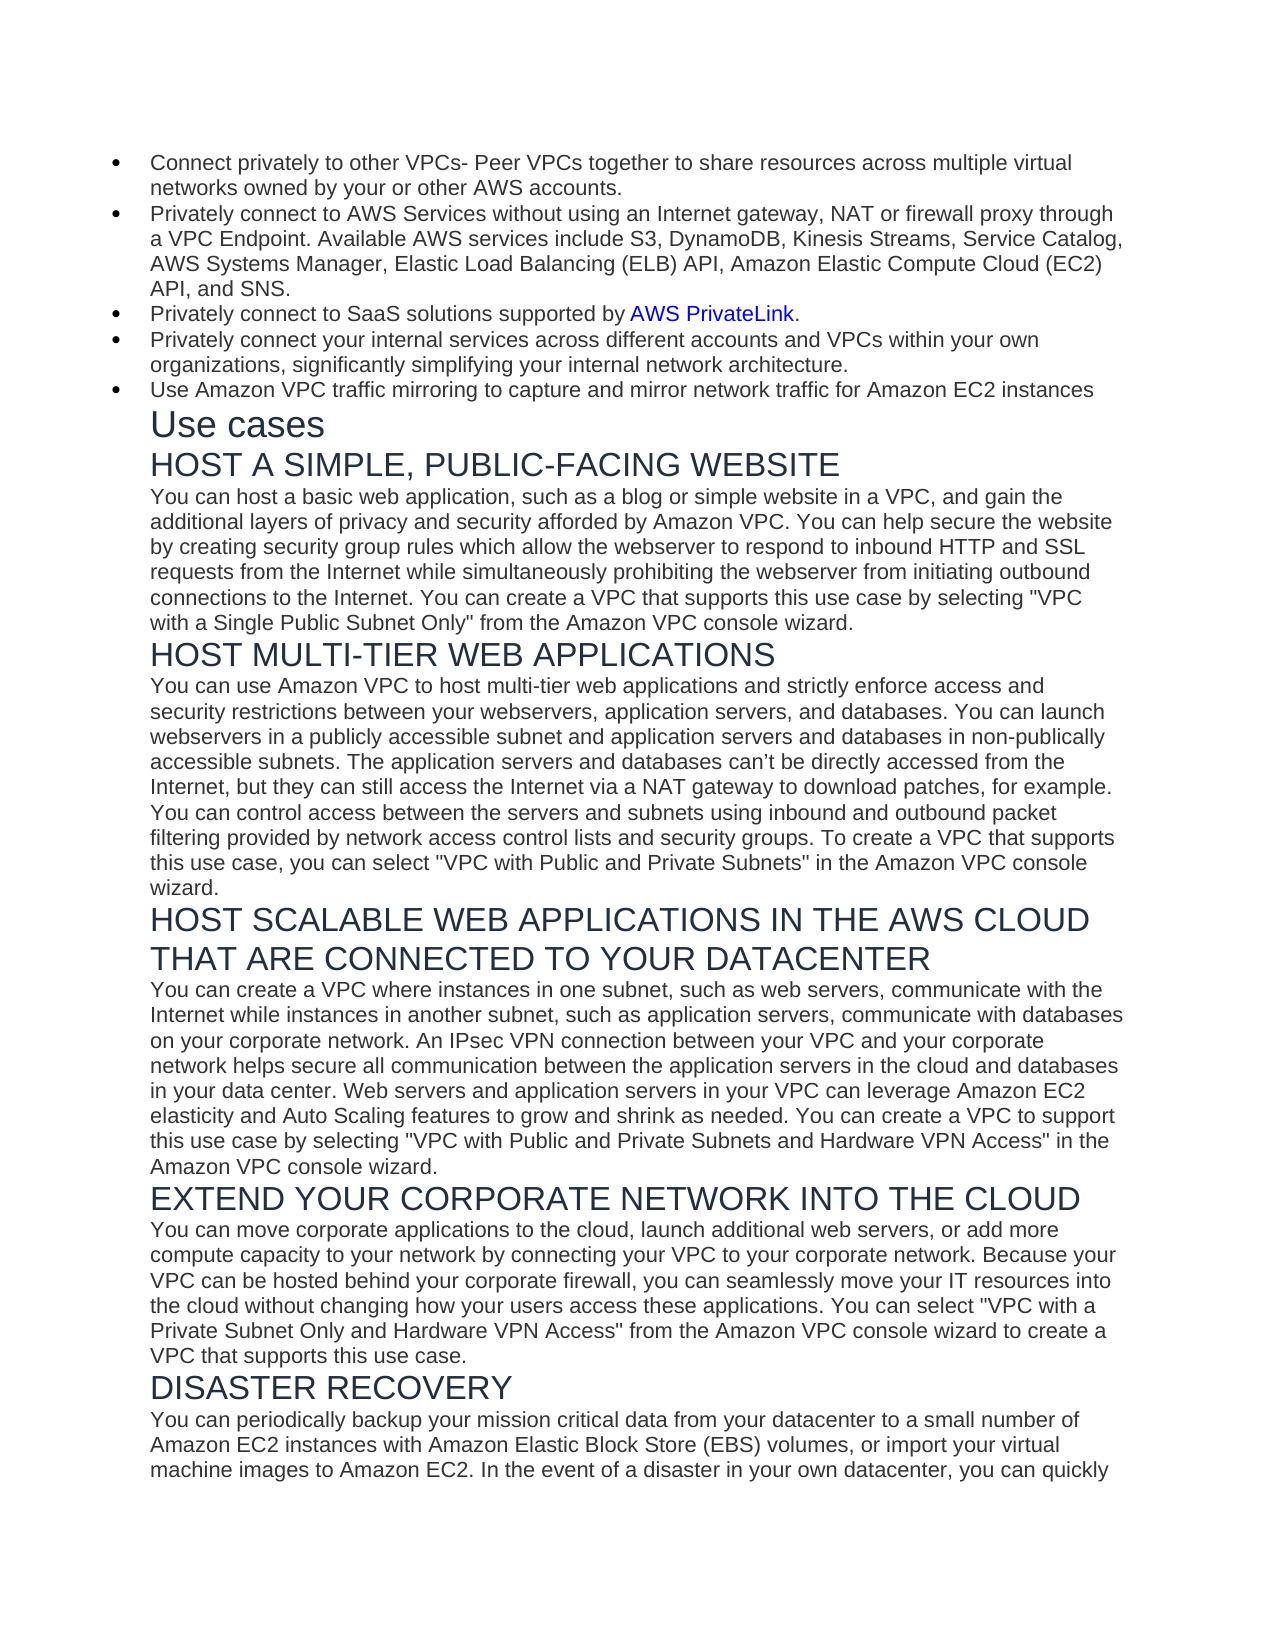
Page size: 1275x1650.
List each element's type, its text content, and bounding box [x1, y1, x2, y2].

list Connect privately to other VPCs- Peer VPCs together to share resources across multiple virtual networks owned by your or other AWS accounts. [112, 150, 1125, 200]
text You can use Amazon VPC to host multi-tier web applications and strictly enforce access and security restrictions between your webservers, application servers, and databases. You can launch webservers in a publicly accessible subnet and application servers and databases in non-publically accessible subnets. The application servers and databases can’t be directly accessed from the Internet, but they can still access the Internet via a NAT gateway to download patches, for example. You can control access between the servers and subnets using inbound and outbound packet filtering provided by network access control lists and security groups. To create a VPC that supports this use case, you can select "VPC with Public and Private Subnets" in the Amazon VPC console wizard. [150, 673, 1125, 900]
text HOST SCALABLE WEB APPLICATIONS IN THE AWS CLOUD THAT ARE CONNECTED TO YOUR DATACENTER [150, 900, 1125, 977]
list Privately connect your internal services across different accounts and VPCs within your own organizations, significantly simplifying your internal network architecture. [112, 326, 1125, 377]
text EXTEND YOUR CORPORATE NETWORK INTO THE CLOUD [150, 1179, 1125, 1217]
text You can host a basic web application, such as a blog or simple website in a VPC, and gain the additional layers of privacy and security afforded by Amazon VPC. You can help secure the website by creating security group rules which allow the webserver to respond to inbound HTTP and SSL requests from the Internet while simultaneously prohibiting the webserver from initiating outbound connections to the Internet. You can create a VPC that supports this use case by selecting "VPC with a Single Public Subnet Only" from the Amazon VPC console wizard. [150, 484, 1125, 635]
list Privately connect to AWS Services without using an Internet gateway, NAT or firewall proxy through a VPC Endpoint. Available AWS services include S3, DynamoDB, Kinesis Streams, Service Catalog, AWS Systems Manager, Elastic Load Balancing (ELB) API, Amazon Elastic Compute Cloud (EC2) API, and SNS. [112, 200, 1125, 301]
text HOST MULTI-TIER WEB APPLICATIONS [150, 635, 1125, 673]
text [150, 1407, 1125, 1482]
text DISASTER RECOVERY [150, 1368, 1125, 1407]
text You can create a VPC where instances in one subnet, such as web servers, communicate with the Internet while instances in another subnet, such as application servers, communicate with databases on your corporate network. An IPsec VPN connection between your VPC and your corporate network helps secure all communication between the application servers in the cloud and databases in your data center. Web servers and application servers in your VPC can leverage Amazon EC2 elasticity and Auto Scaling features to grow and shrink as needed. You can create a VPC to support this use case by selecting "VPC with Public and Private Subnets and Hardware VPN Access" in the Amazon VPC console wizard. [150, 977, 1125, 1179]
list Privately connect to SaaS solutions supported by AWS PrivateLink. [112, 301, 1125, 326]
text Use cases [150, 402, 1125, 445]
text You can move corporate applications to the cloud, launch additional web servers, or add more compute capacity to your network by connecting your VPC to your corporate network. Because your VPC can be hosted behind your corporate firewall, you can seamlessly move your IT resources into the cloud without changing how your users access these applications. You can select "VPC with a Private Subnet Only and Hardware VPN Access" from the Amazon VPC console wizard to create a VPC that supports this use case. [150, 1217, 1125, 1368]
text HOST A SIMPLE, PUBLIC-FACING WEBSITE [150, 445, 1125, 484]
list Use Amazon VPC traffic mirroring to capture and mirror network traffic for Amazon EC2 instances [112, 377, 1125, 402]
